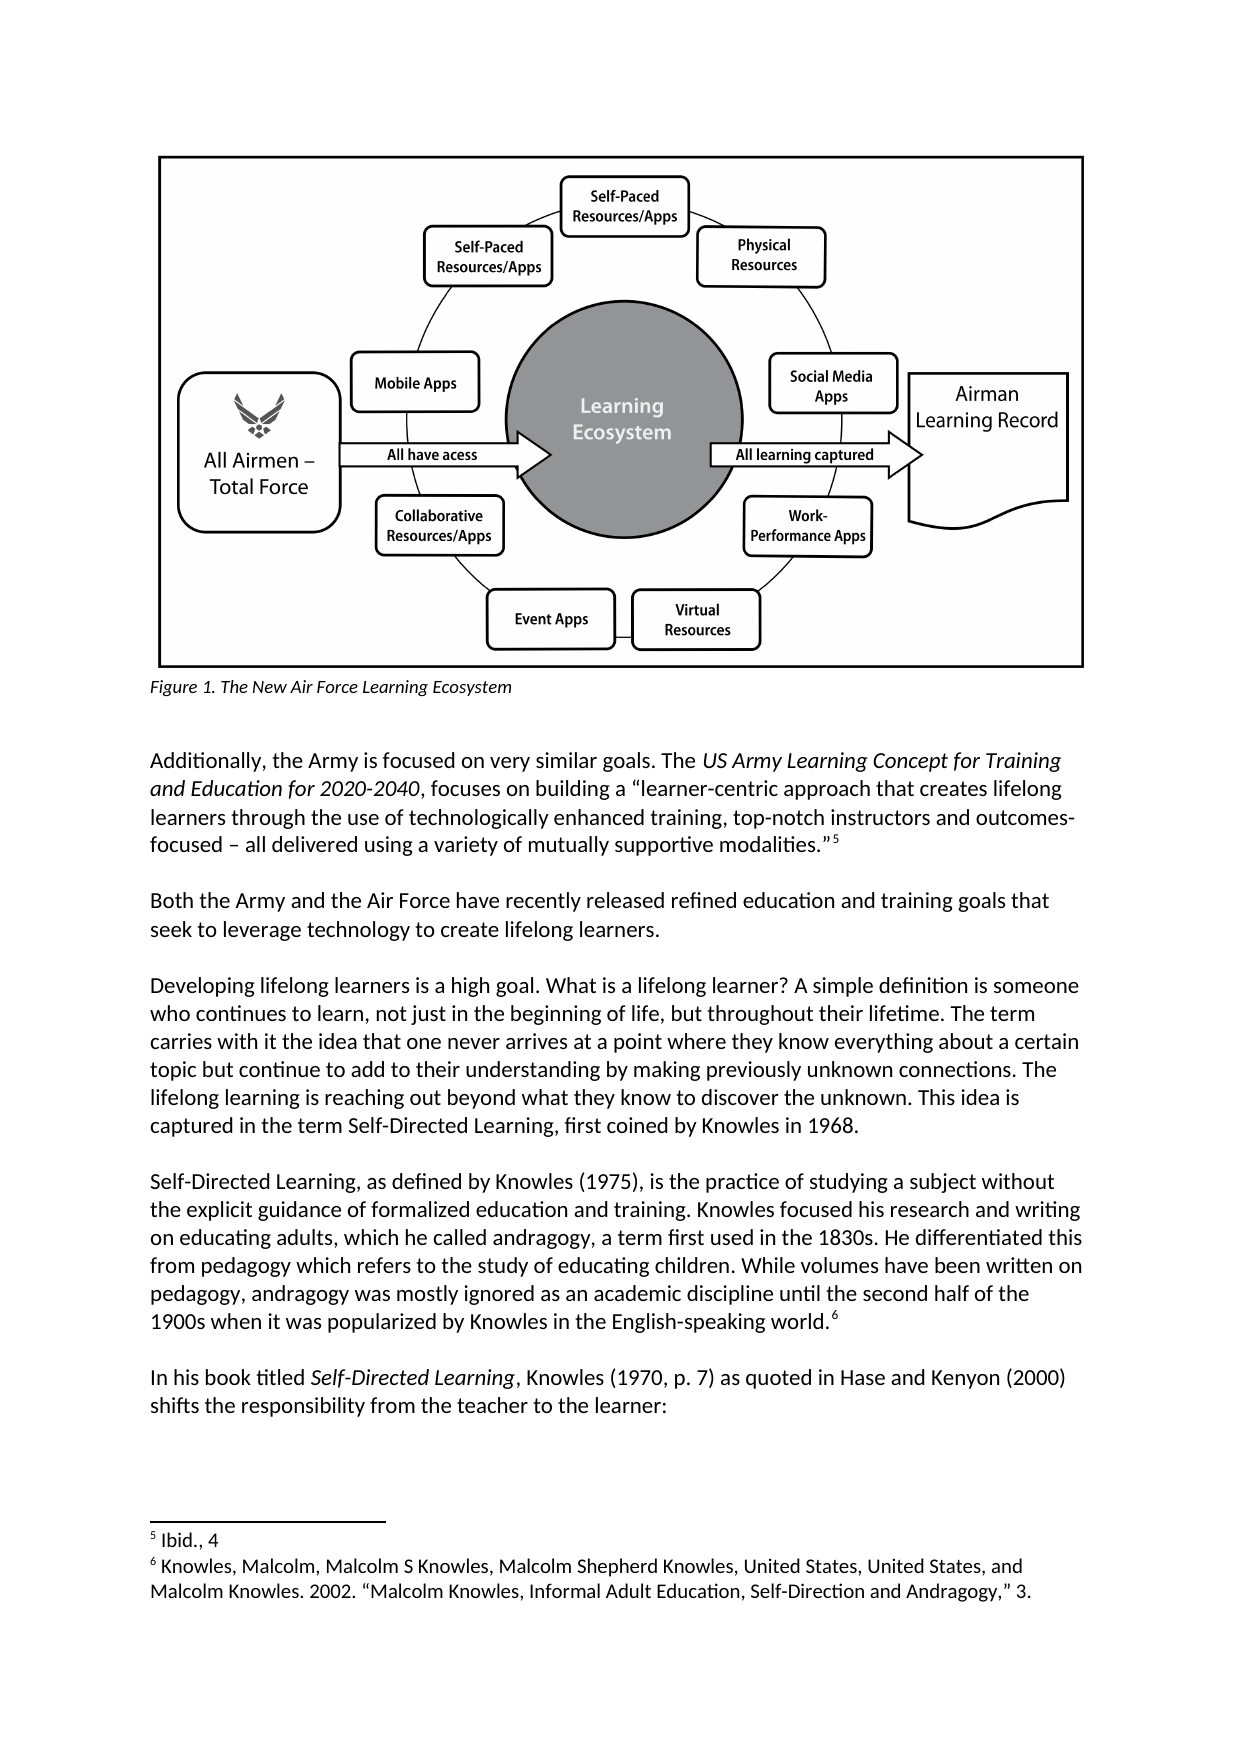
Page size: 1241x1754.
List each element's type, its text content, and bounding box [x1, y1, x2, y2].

text Figure 1. The New Air Force Learning Ecosystem [150, 675, 1090, 698]
text Both the Army and the Air Force have recently released refined education and training goals that seek to leverage technology to create lifelong learners. [150, 887, 1090, 943]
text Additionally, the Army is focused on very similar goals. The US Army Learning Concept for Training and Education for 2020-2040, focuses on building a “learner-centric approach that creates lifelong learners through the use of technologically enhanced training, top-notch instructors and outcomes-focused – all delivered using a variety of mutually supportive modalities.” [150, 747, 1090, 859]
text In his book titled Self-Directed Learning, Knowles (1970, p. 7) as quoted in Hase and Kenyon (2000) shifts the responsibility from the teacher to the learner: [150, 1363, 1090, 1419]
text Developing lifelong learners is a high goal. What is a lifelong learner? A simple definition is someone who continues to learn, not just in the beginning of life, but throughout their lifetime. The term carries with it the idea that one never arrives at a point where they know everything about a certain topic but continue to add to their understanding by making previously unknown connections. The lifelong learning is reaching out beyond what they know to discover the unknown. This idea is captured in the term Self-Directed Learning, first coined by Knowles in 1968. [150, 971, 1090, 1139]
picture [150, 150, 1091, 675]
text Self-Directed Learning, as defined by Knowles (1975), is the practice of studying a subject without the explicit guidance of formalized education and training. Knowles focused his research and writing on educating adults, which he called andragogy, a term first used in the 1830s. He differentiated this from pedagogy which refers to the study of educating children. While volumes have been written on pedagogy, andragogy was mostly ignored as an academic discipline until the second half of the 1900s when it was popularized by Knowles in the English-speaking world. [150, 1167, 1090, 1335]
